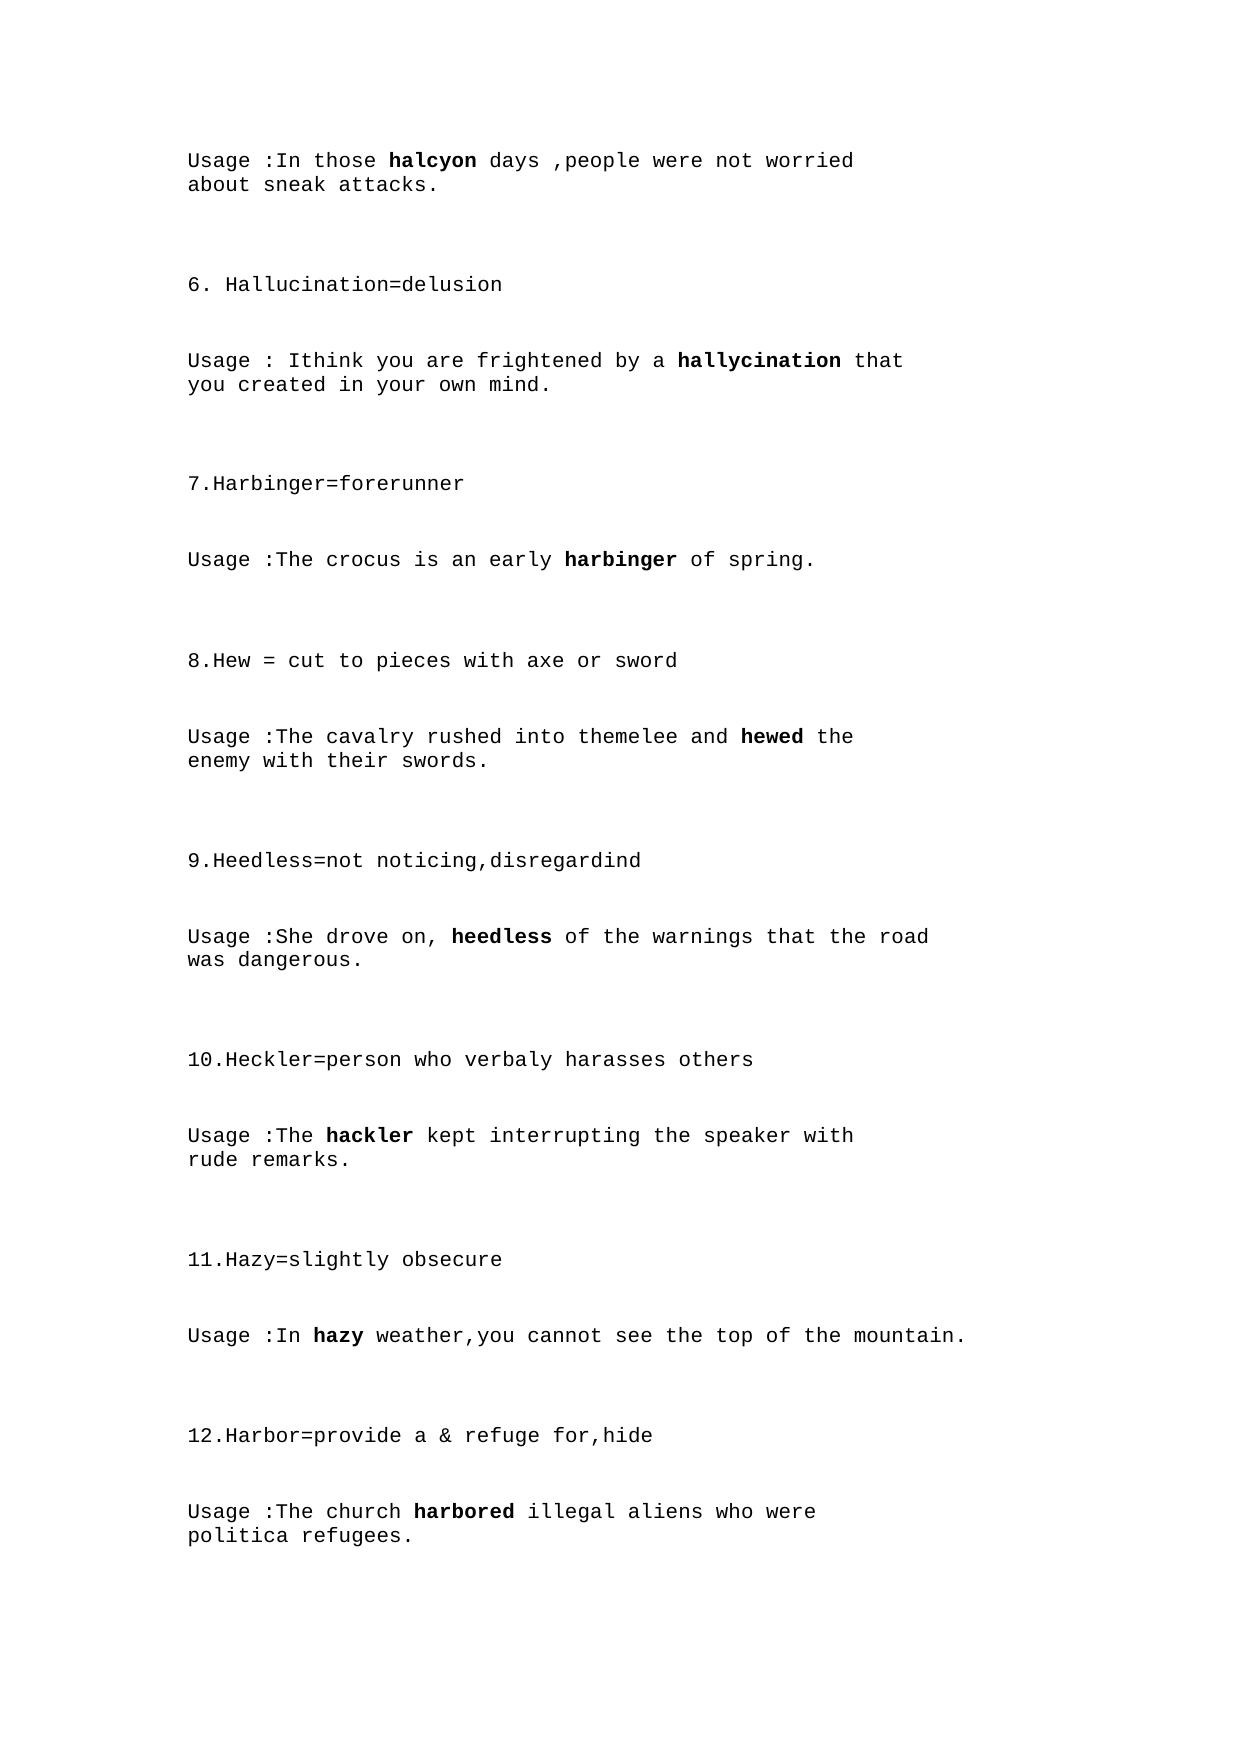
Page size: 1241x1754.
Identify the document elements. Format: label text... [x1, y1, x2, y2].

text Usage :The cavalry rushed into themelee and hewed the enemy with their swords. [187, 726, 929, 773]
text Usage :The crocus is an early harbinger of spring. [187, 549, 1065, 573]
text Usage :In those halcyon days ,people were not worried about sneak attacks. [187, 150, 929, 197]
text Usage : Ithink you are frightened by a hallycination that you created in your own mind. [187, 350, 904, 397]
text 6. Hallucination=delusion [187, 274, 1065, 297]
text 8.Hew = cut to pieces with axe or sword [187, 650, 1065, 673]
text Usage :The church harbored illegal aliens who were politica refugees. [187, 1501, 929, 1549]
text 12.Harbor=provide a & refuge for,hide [187, 1425, 1065, 1449]
text 10.Heckler=person who verbaly harasses others [187, 1049, 1065, 1073]
text Usage :The hackler kept interrupting the speaker with rude remarks. [187, 1125, 917, 1173]
text 7.Harbinger=forerunner [187, 473, 1065, 497]
text 11.Hazy=slightly obsecure [187, 1249, 1065, 1273]
text 9.Heedless=not noticing,disregardind [187, 849, 1065, 873]
text Usage :In hazy weather,you cannot see the top of the mountain. [187, 1325, 1065, 1348]
text Usage :She drove on, heedless of the warnings that the road was dangerous. [187, 926, 929, 973]
